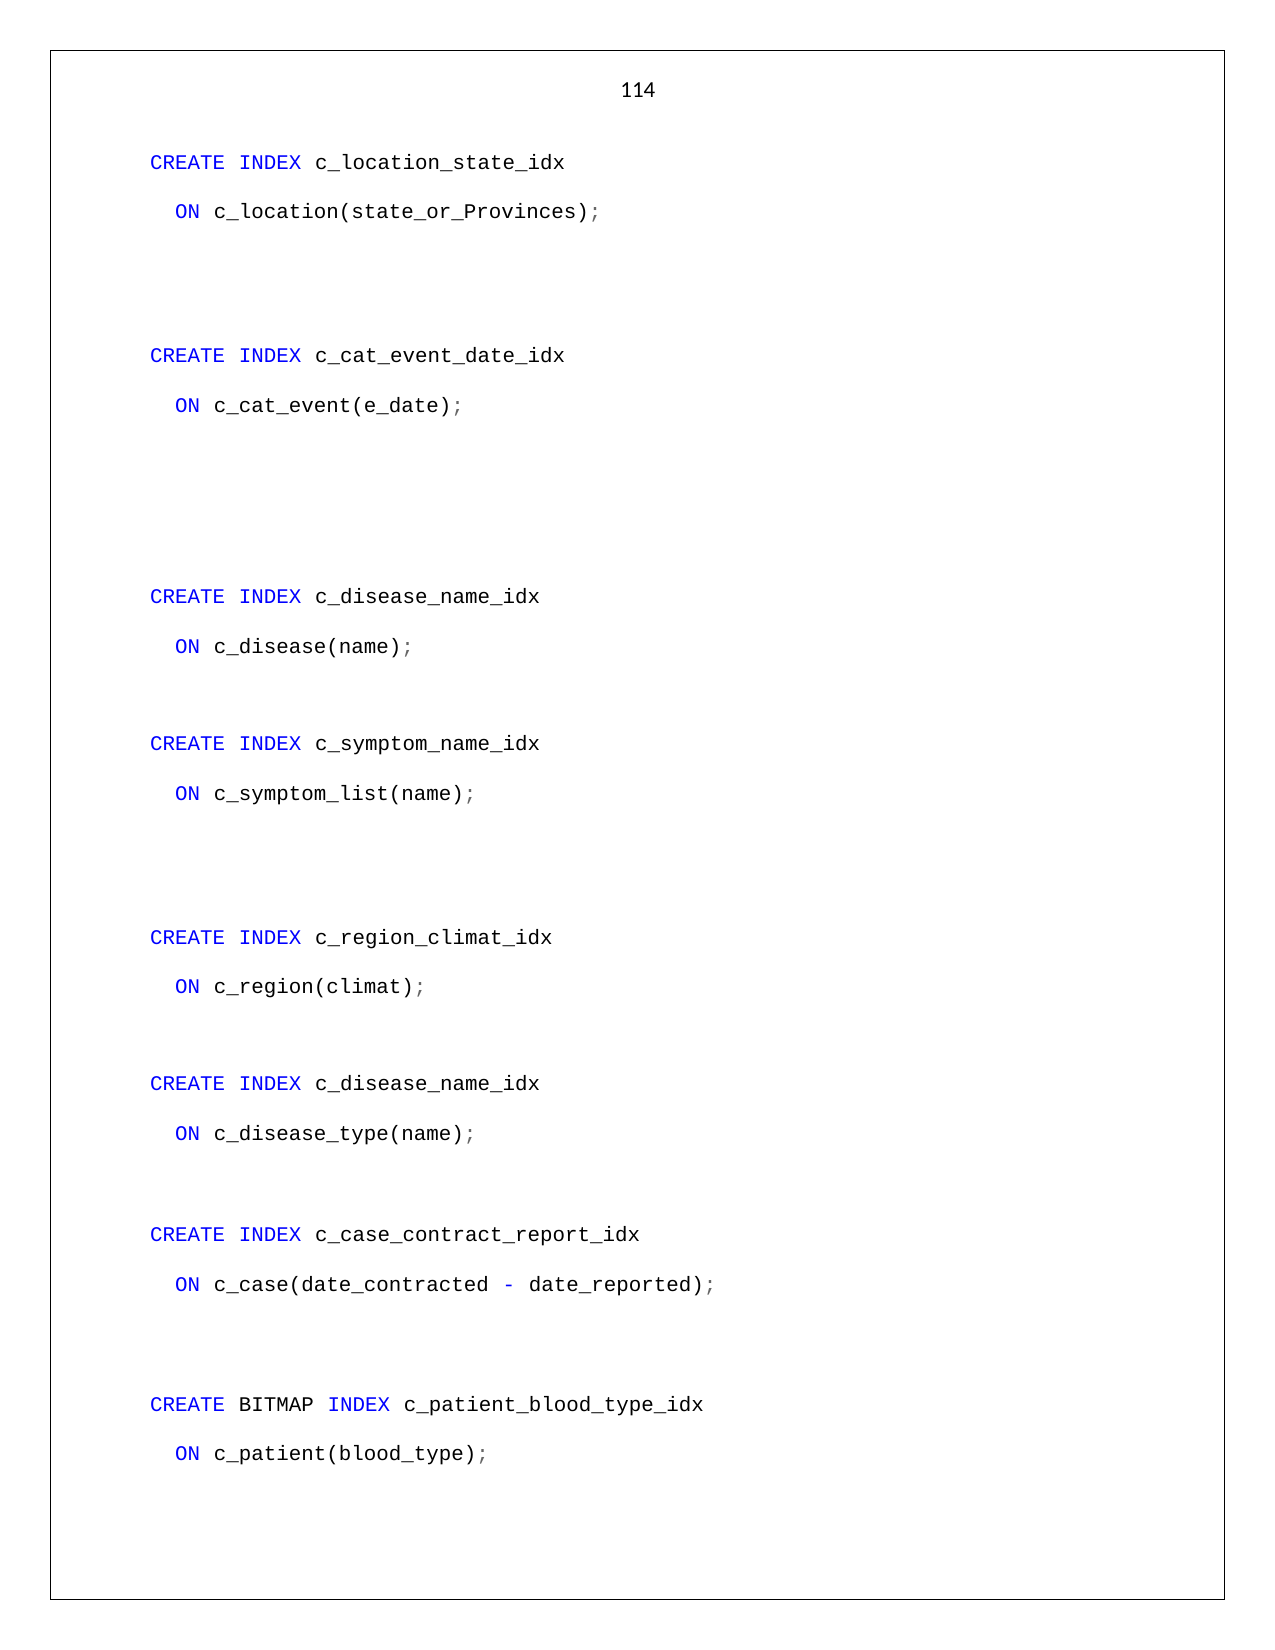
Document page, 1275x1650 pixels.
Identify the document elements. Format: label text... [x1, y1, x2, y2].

text CREATE BITMAP INDEX c_patient_blood_type_idx ON c_patient(blood_type); [150, 1345, 1125, 1468]
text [150, 150, 1125, 1298]
